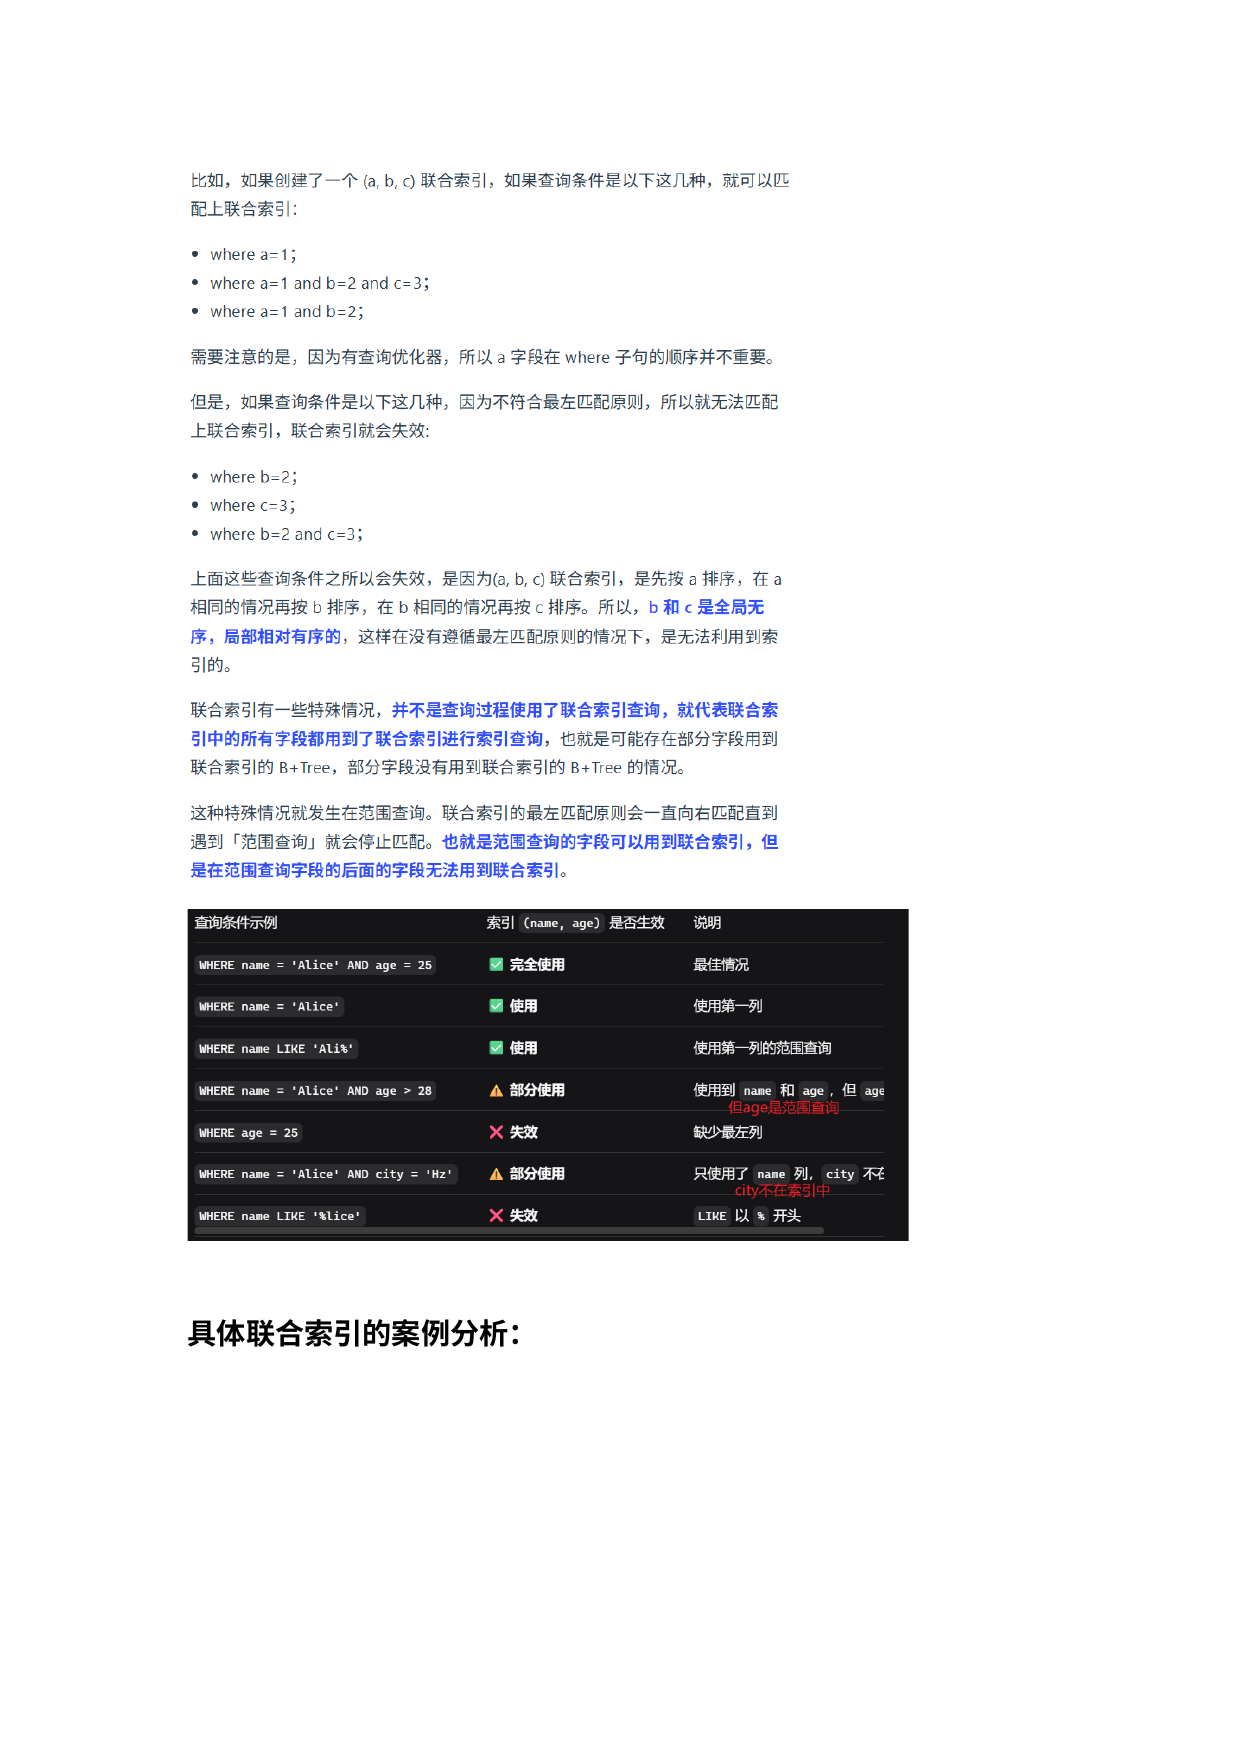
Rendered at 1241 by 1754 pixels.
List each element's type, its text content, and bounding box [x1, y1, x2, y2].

subtitle 具体联合索引的案例分析： [187, 1299, 1053, 1364]
picture [187, 909, 909, 1241]
picture [187, 162, 791, 888]
